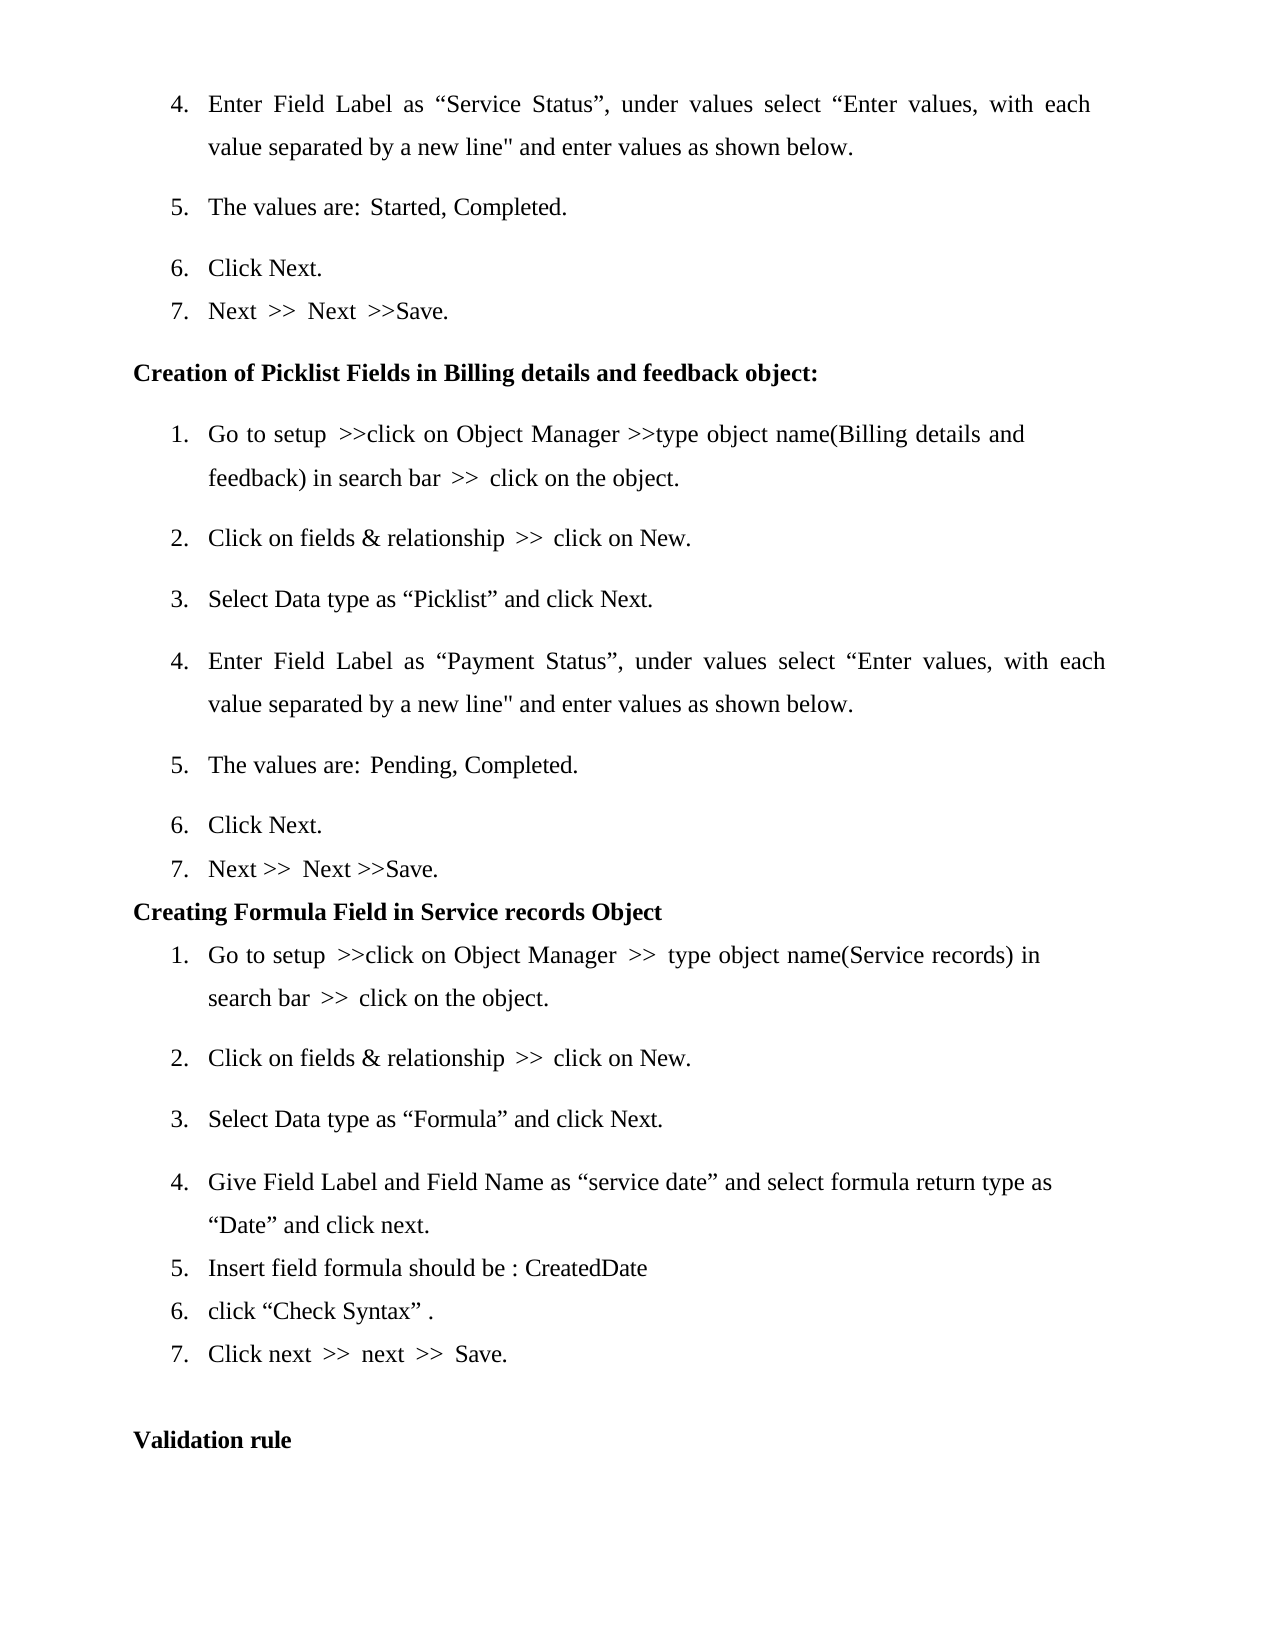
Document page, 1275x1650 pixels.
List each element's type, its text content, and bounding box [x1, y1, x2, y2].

list Click Next. [170, 811, 1125, 839]
subtitle Creation of Picklist Fields in Billing details and feedback object: [133, 358, 1125, 387]
list The values are: Started, Completed. [170, 192, 1125, 221]
list Go to setup >>click on Object Manager >> type object name(Service records) in search bar >> click on the object. [170, 940, 1041, 1012]
list Next >> Next >>Save. [170, 296, 1125, 325]
list Give Field Label and Field Name as “service date” and select formula return type as “Date” and click next. [170, 1167, 1052, 1239]
subtitle Creating Formula Field in Service records Object [133, 897, 1125, 926]
list Click on fields & relationship >> click on New. [170, 523, 1125, 552]
subtitle Validation rule [133, 1426, 1125, 1454]
list Select Data type as “Formula” and click Next. [170, 1104, 1125, 1133]
list Click next >> next >> Save. [170, 1339, 1125, 1368]
list click “Check Syntax” . [170, 1296, 1125, 1325]
list Insert field formula should be : CreatedDate [170, 1253, 1125, 1282]
list Select Data type as “Picklist” and click Next. [170, 584, 1125, 613]
list Click Next. [170, 253, 1125, 282]
list The values are: Pending, Completed. [170, 750, 1125, 778]
list Click on fields & relationship >> click on New. [170, 1043, 1125, 1072]
list Go to setup >>click on Object Manager >>type object name(Billing details and feedback) in search bar >> click on the object. [170, 419, 1025, 491]
list Enter Field Label as “Service Status”, under values select “Enter values, with each value separated by a new line" and enter values as shown below. [170, 89, 1091, 161]
list Next >> Next >>Save. [170, 854, 1125, 882]
list Enter Field Label as “Payment Status”, under values select “Enter values, with each value separated by a new line" and enter values as shown below. [170, 646, 1106, 718]
